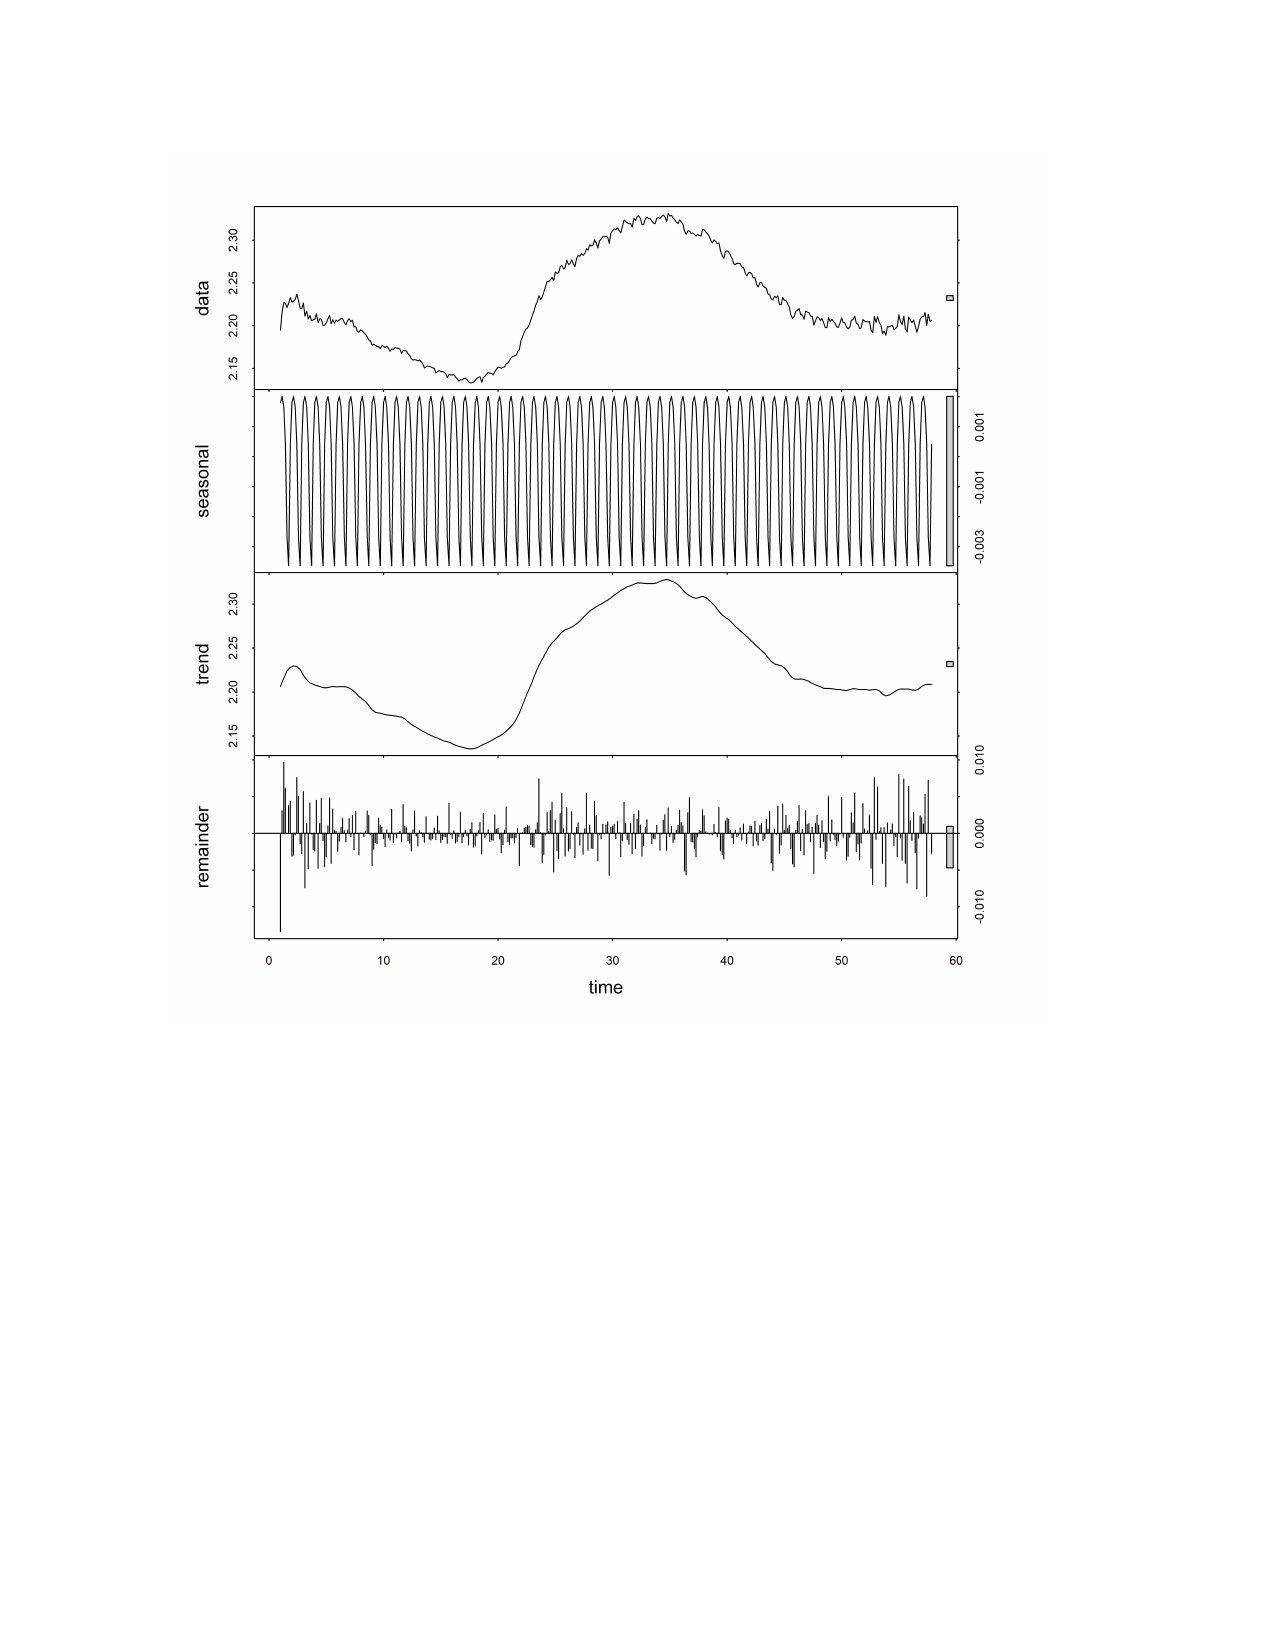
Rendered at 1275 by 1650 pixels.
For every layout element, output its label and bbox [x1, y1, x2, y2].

picture [168, 150, 1044, 1025]
